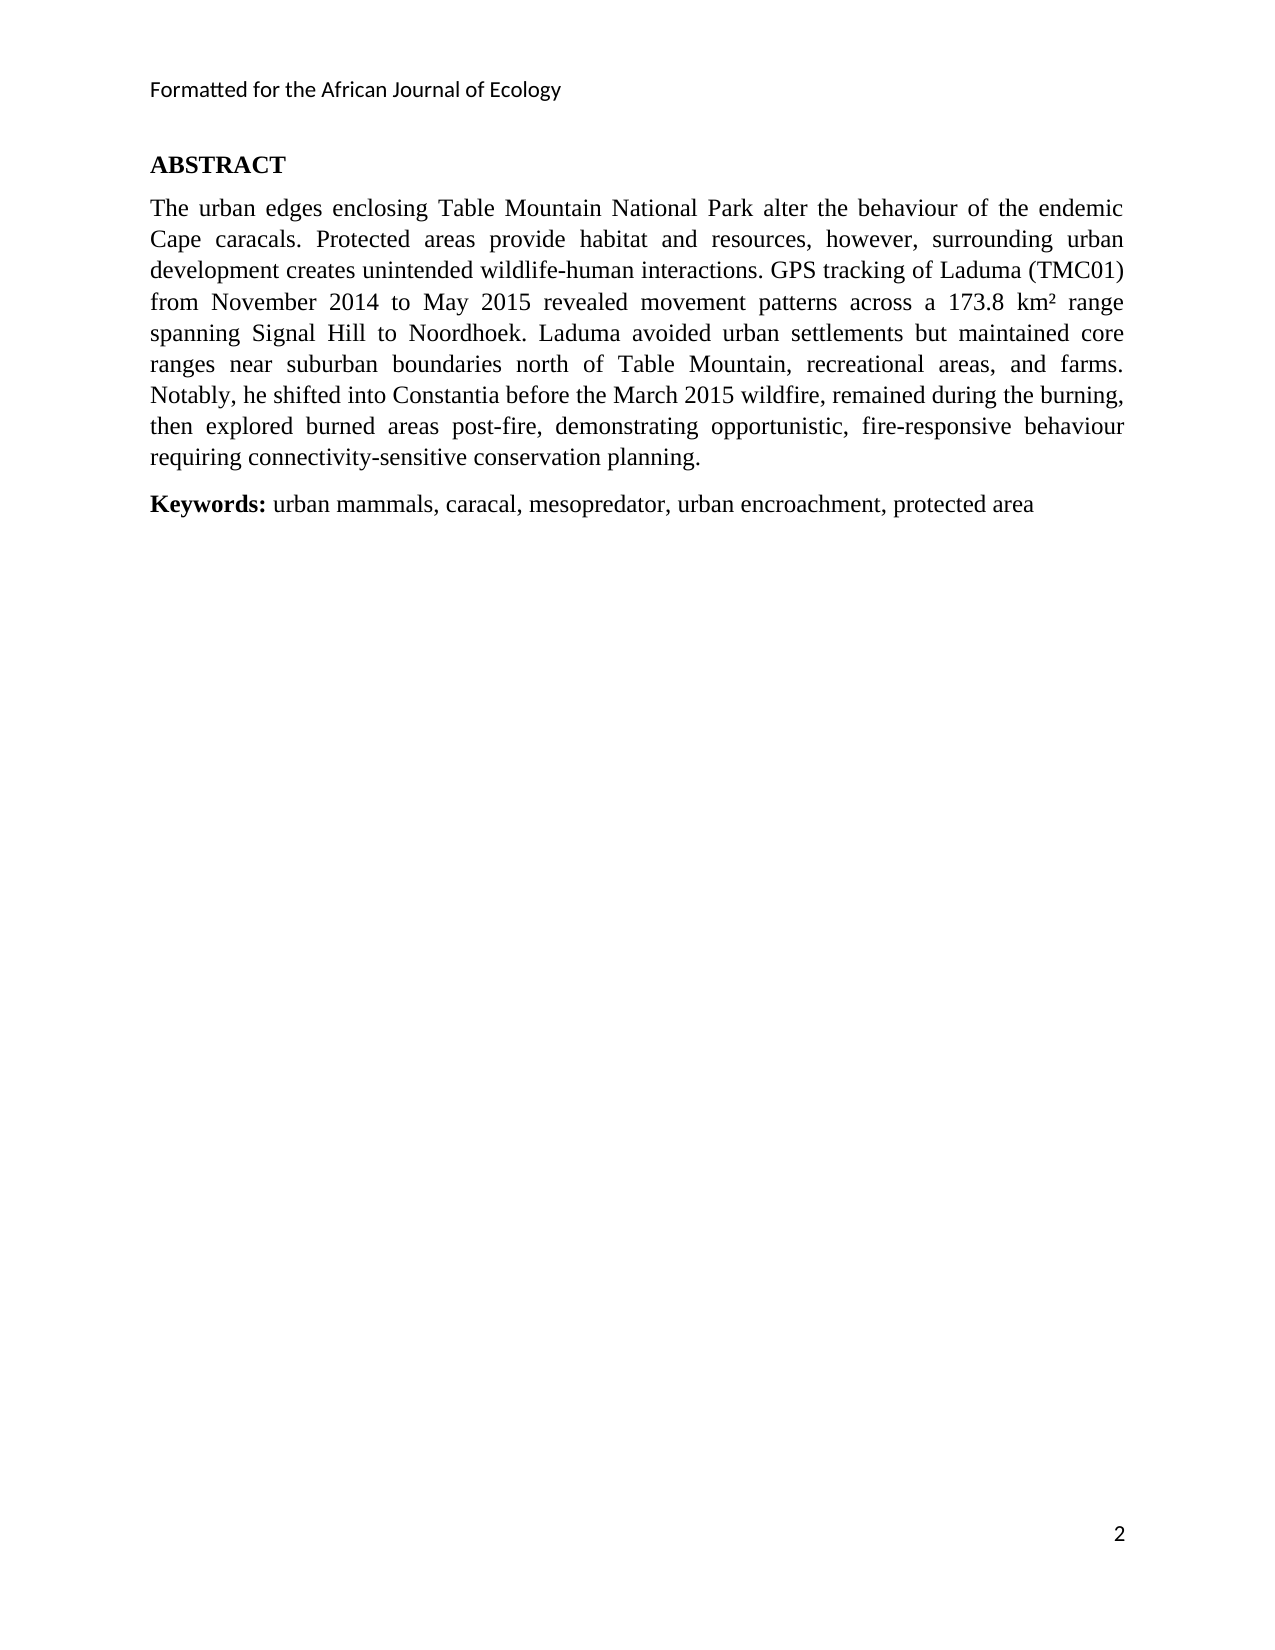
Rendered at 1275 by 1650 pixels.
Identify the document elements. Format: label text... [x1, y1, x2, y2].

text Keywords: urban mammals, caracal, mesopredator, urban encroachment, protected area [150, 489, 1125, 518]
text The urban edges enclosing Table Mountain National Park alter the behaviour of the endemic Cape caracals. Protected areas provide habitat and resources, however, surrounding urban development creates unintended wildlife-human interactions. GPS tracking of Laduma (TMC01) from November 2014 to May 2015 revealed movement patterns across a 173.8 km² range spanning Signal Hill to Noordhoek. Laduma avoided urban settlements but maintained core ranges near suburban boundaries north of Table Mountain, recreational areas, and farms. Notably, he shifted into Constantia before the March 2015 wildfire, remained during the burning, then explored burned areas post-fire, demonstrating opportunistic, fire-responsive behaviour requiring connectivity-sensitive conservation planning. [150, 193, 1125, 471]
subtitle ABSTRACT [150, 150, 1125, 179]
